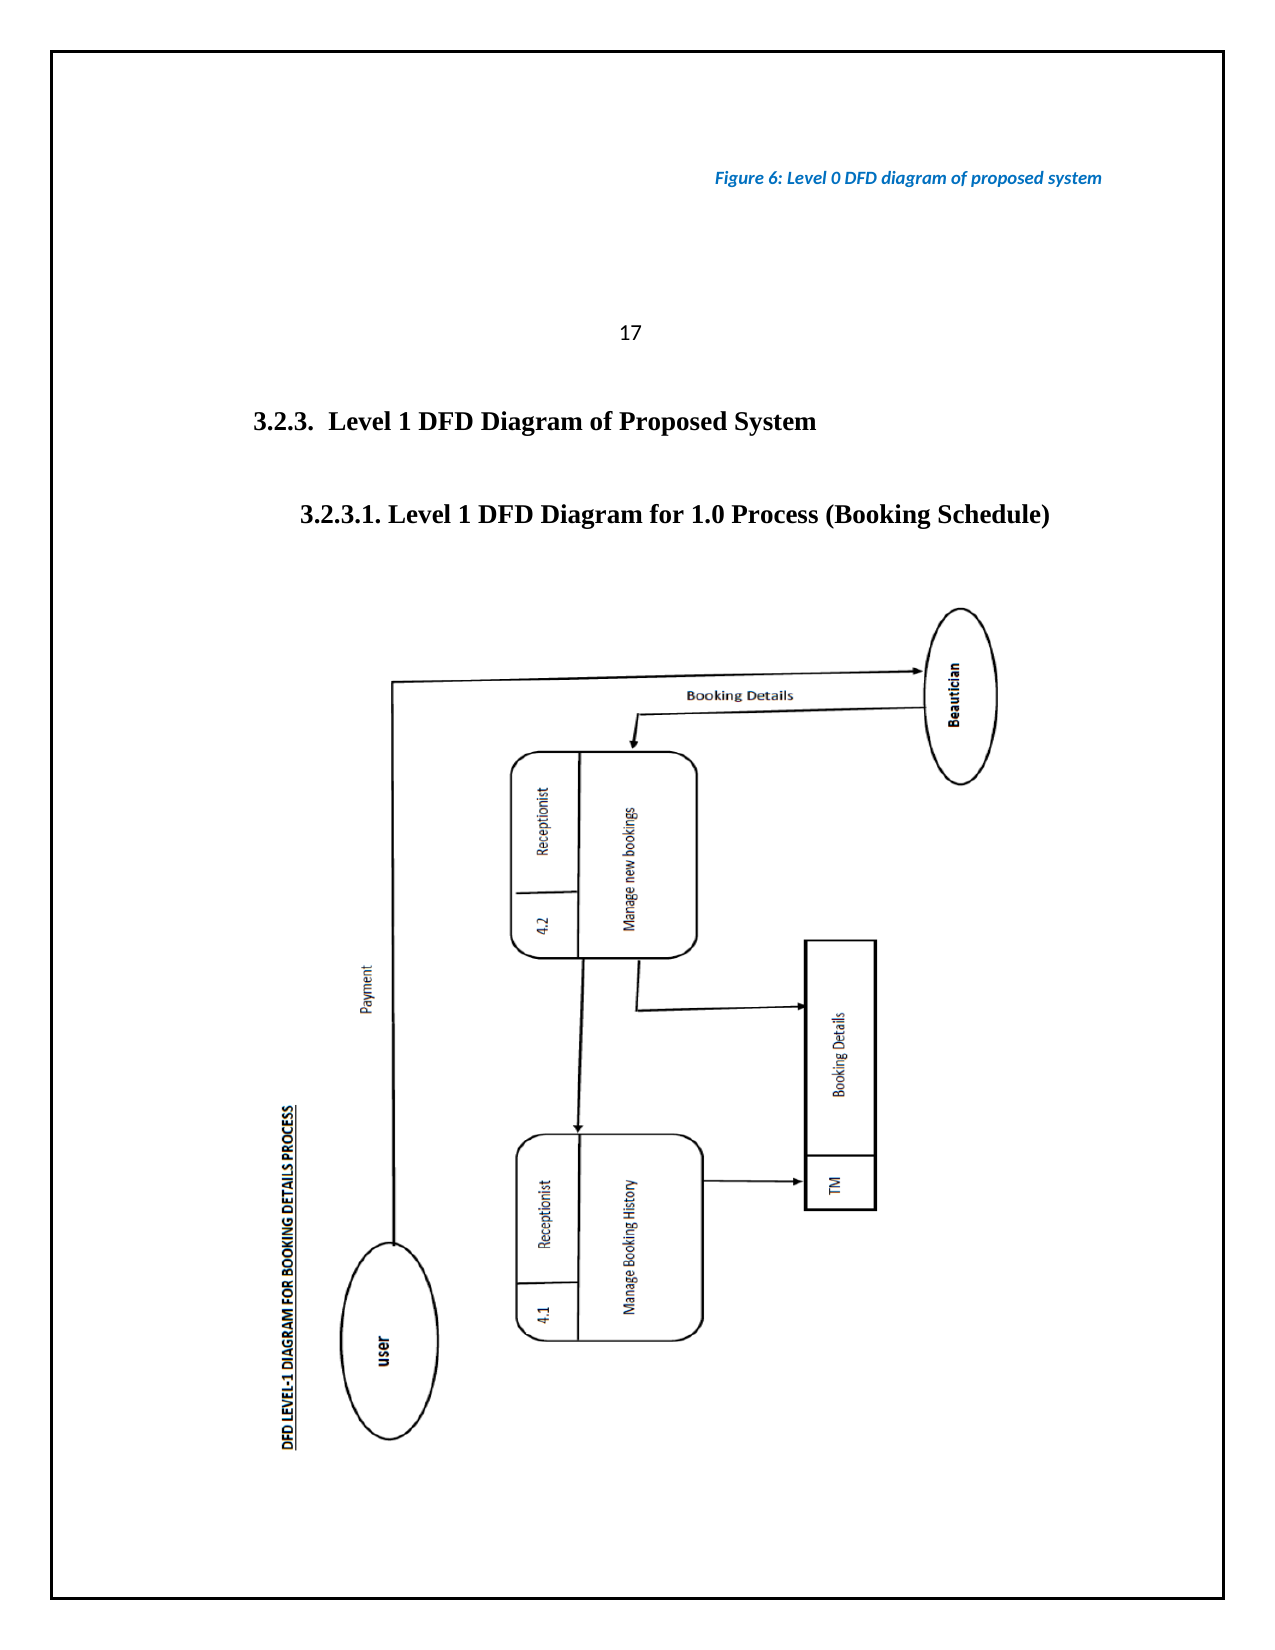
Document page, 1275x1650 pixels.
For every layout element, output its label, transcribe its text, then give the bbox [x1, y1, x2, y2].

picture [226, 588, 1064, 1487]
text 3.2.3.1. Level 1 DFD Diagram for 1.0 Process (Booking Schedule) [225, 498, 1125, 530]
list Level 1 DFD Diagram of Proposed System [253, 405, 1125, 436]
